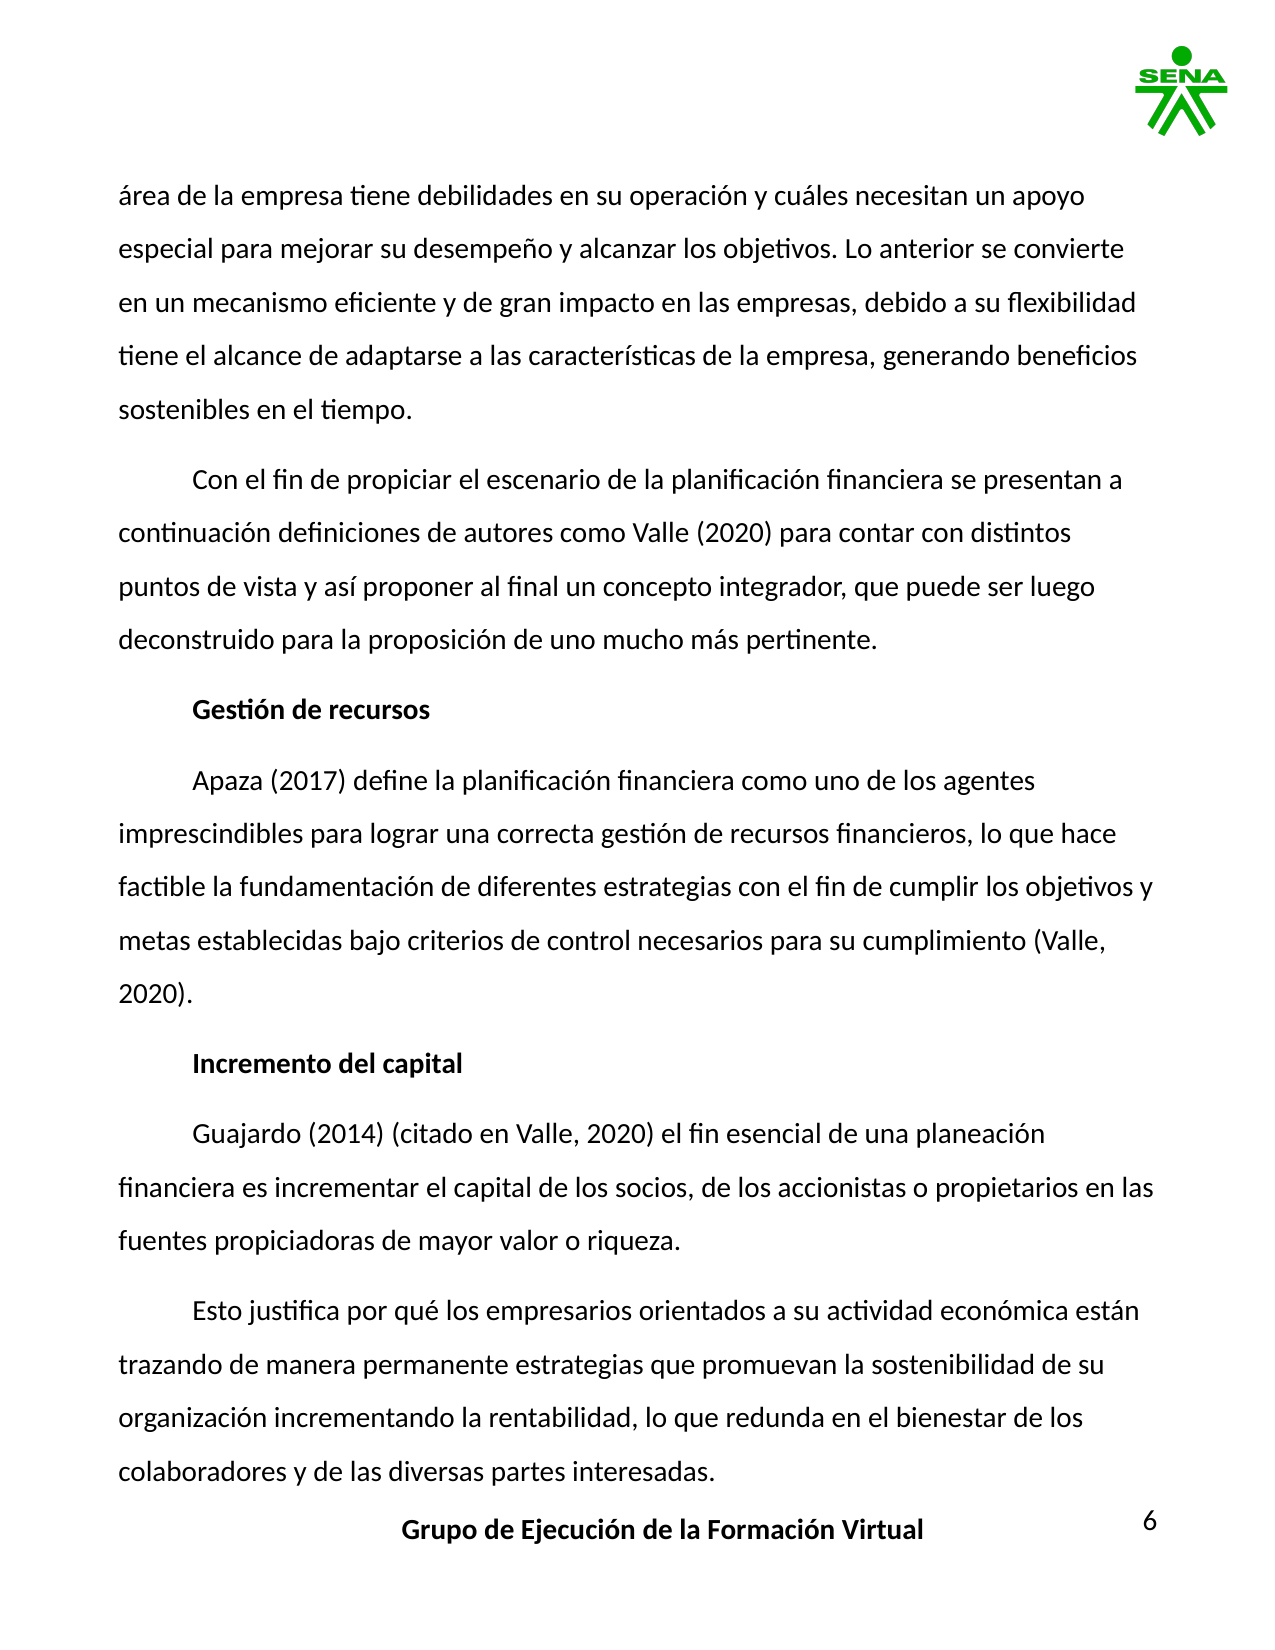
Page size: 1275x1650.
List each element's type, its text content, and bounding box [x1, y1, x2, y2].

text Esto justifica por qué los empresarios orientados a su actividad económica están trazando de manera permanente estrategias que promuevan la sostenibilidad de su organización incrementando la rentabilidad, lo que redunda en el bienestar de los colaboradores y de las diversas partes interesadas. [118, 1292, 1157, 1488]
text Gestión de recursos [118, 691, 1157, 727]
text Guajardo (2014) (citado en Valle, 2020) el fin esencial de una planeación financiera es incrementar el capital de los socios, de los accionistas o propietarios en las fuentes propiciadoras de mayor valor o riqueza. [118, 1116, 1157, 1258]
text Con el fin de propiciar el escenario de la planificación financiera se presentan a continuación definiciones de autores como Valle (2020) para contar con distintos puntos de vista y así proponer al final un concepto integrador, que puede ser luego deconstruido para la proposición de uno mucho más pertinente. [118, 461, 1157, 657]
picture [1135, 46, 1228, 136]
text Incremento del capital [118, 1045, 1157, 1081]
text Apaza (2017) define la planificación financiera como uno de los agentes imprescindibles para lograr una correcta gestión de recursos financieros, lo que hace factible la fundamentación de diferentes estrategias con el fin de cumplir los objetivos y metas establecidas bajo criterios de control necesarios para su cumplimiento (Valle, 2020). [118, 762, 1157, 1011]
